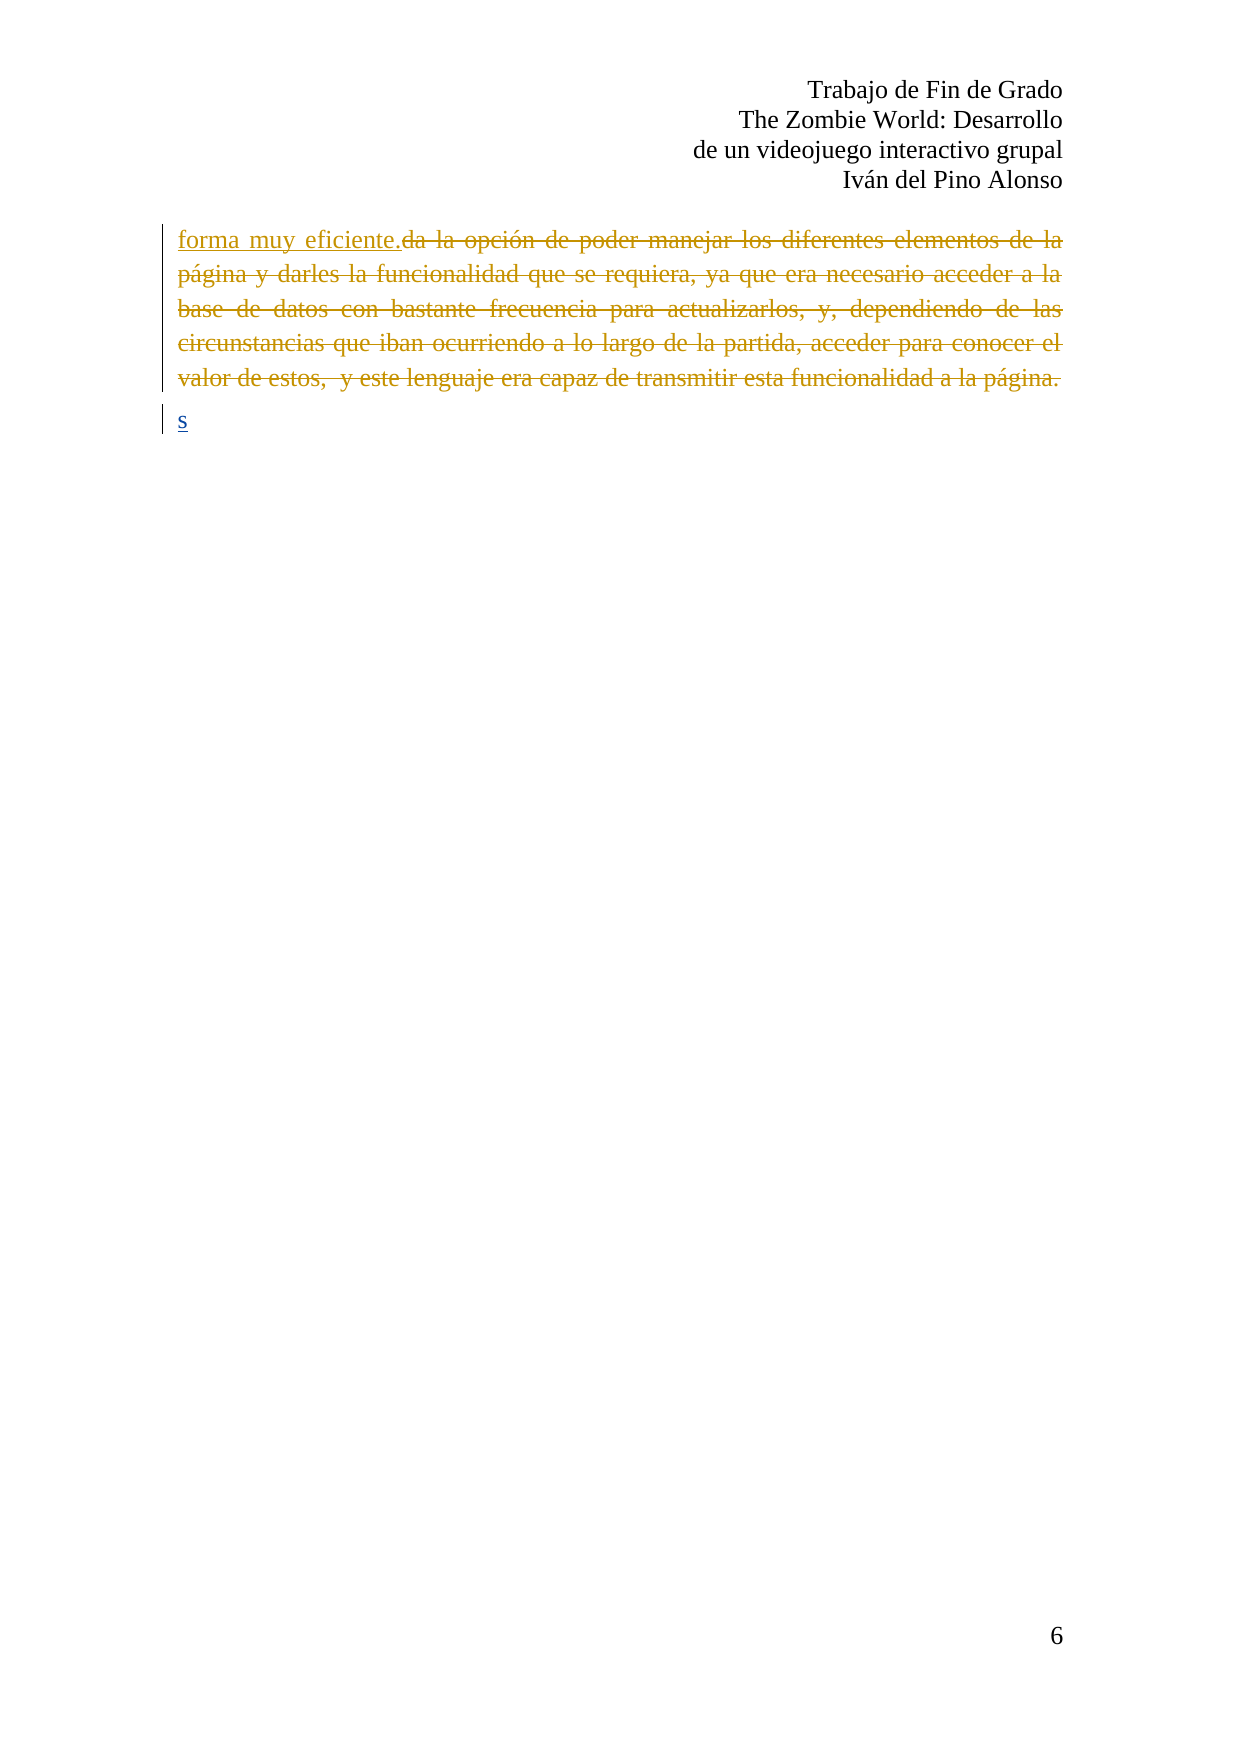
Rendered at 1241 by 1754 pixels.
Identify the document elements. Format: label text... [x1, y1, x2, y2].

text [177, 224, 1063, 309]
